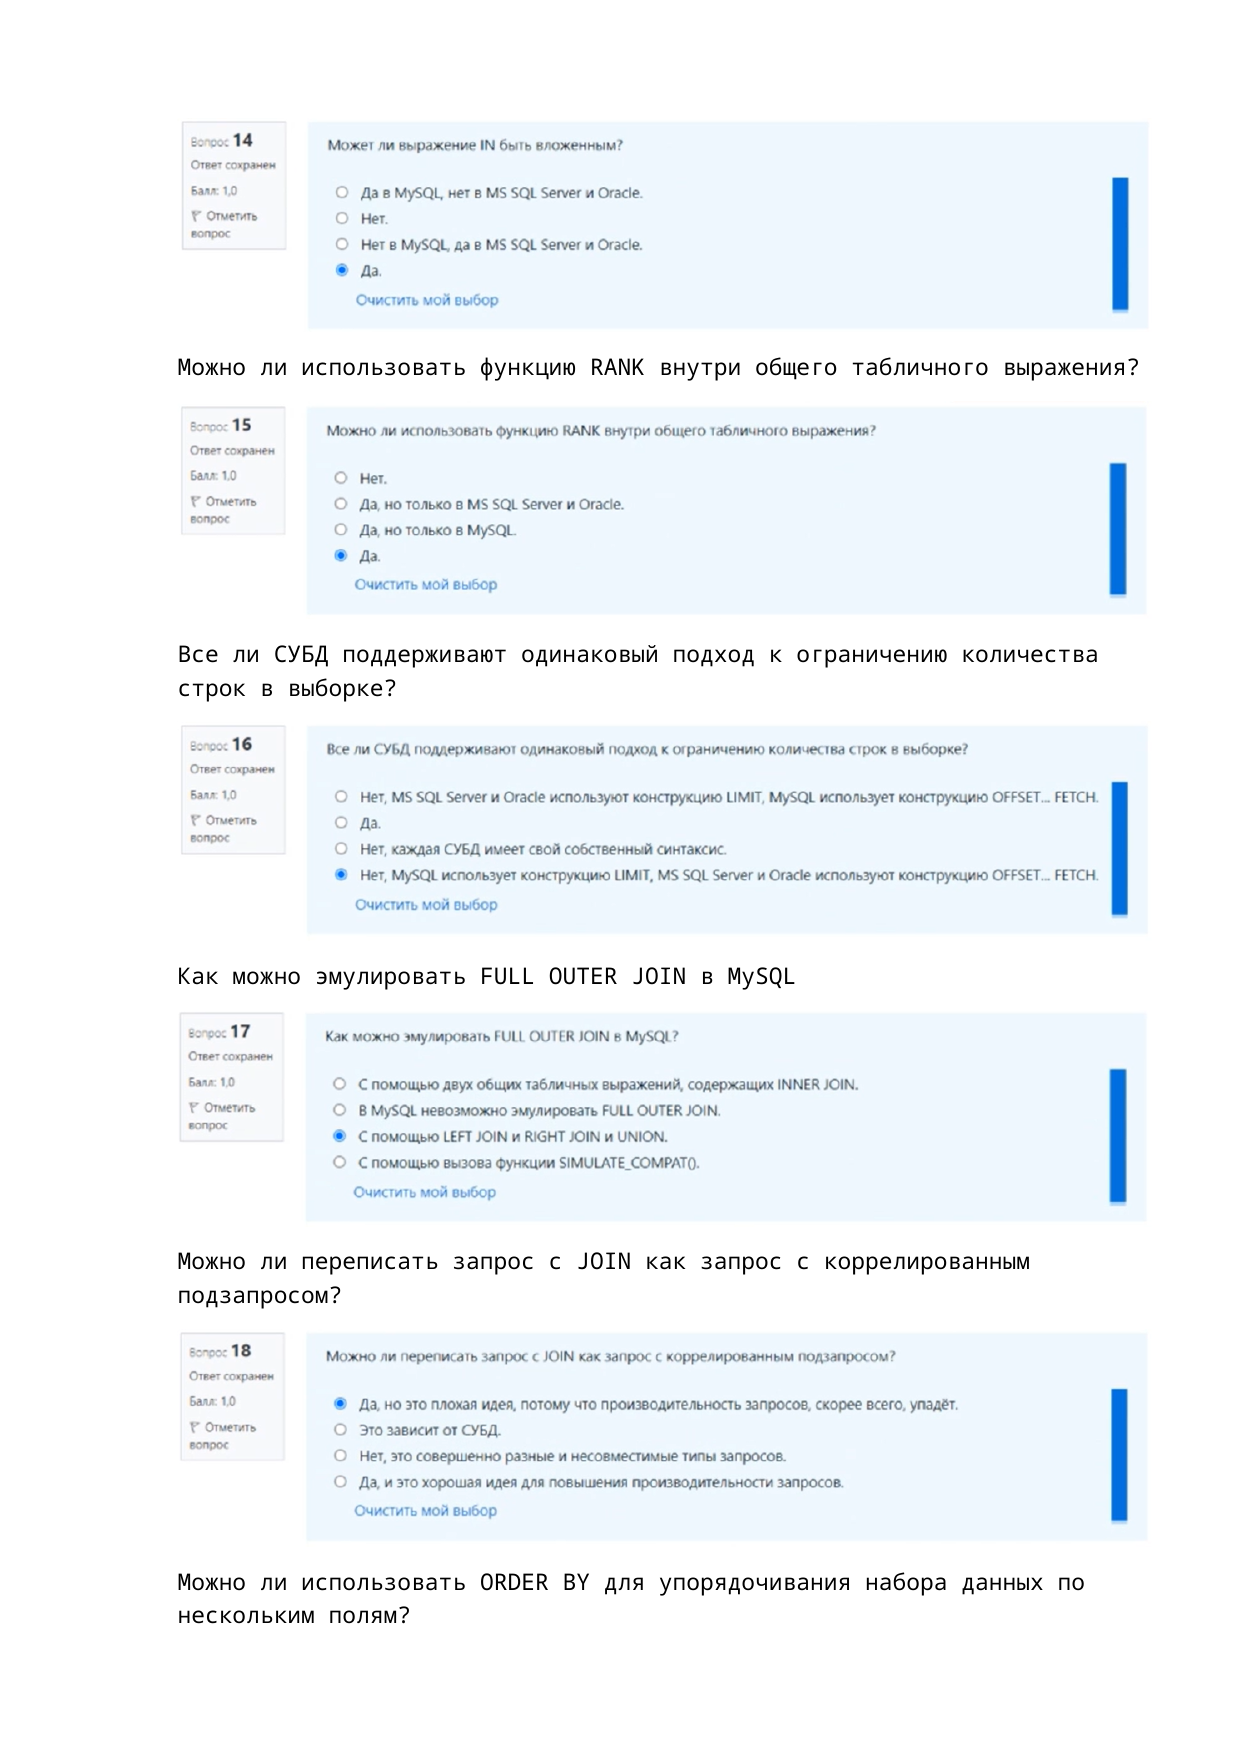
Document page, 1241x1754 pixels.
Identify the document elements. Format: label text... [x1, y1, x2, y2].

picture [177, 401, 1152, 619]
text Как можно эмулировать FULL OUTER JOIN в MySQL [177, 959, 1152, 991]
text Можно ли использовать функцию RANK внутри общего табличного выражения? [177, 351, 1152, 382]
text Можно ли использовать ORDER BY для упорядочивания набора данных по нескольким полям? [177, 1566, 1152, 1631]
picture [177, 1329, 1152, 1547]
text Все ли СУБД поддерживают одинаковый подход к ограничению количества строк в выборке? [177, 638, 1152, 703]
text Можно ли переписать запрос с JOIN как запрос с коррелированным подзапросом? [177, 1245, 1152, 1310]
picture [177, 721, 1152, 941]
picture [177, 118, 1152, 332]
picture [177, 1010, 1152, 1227]
